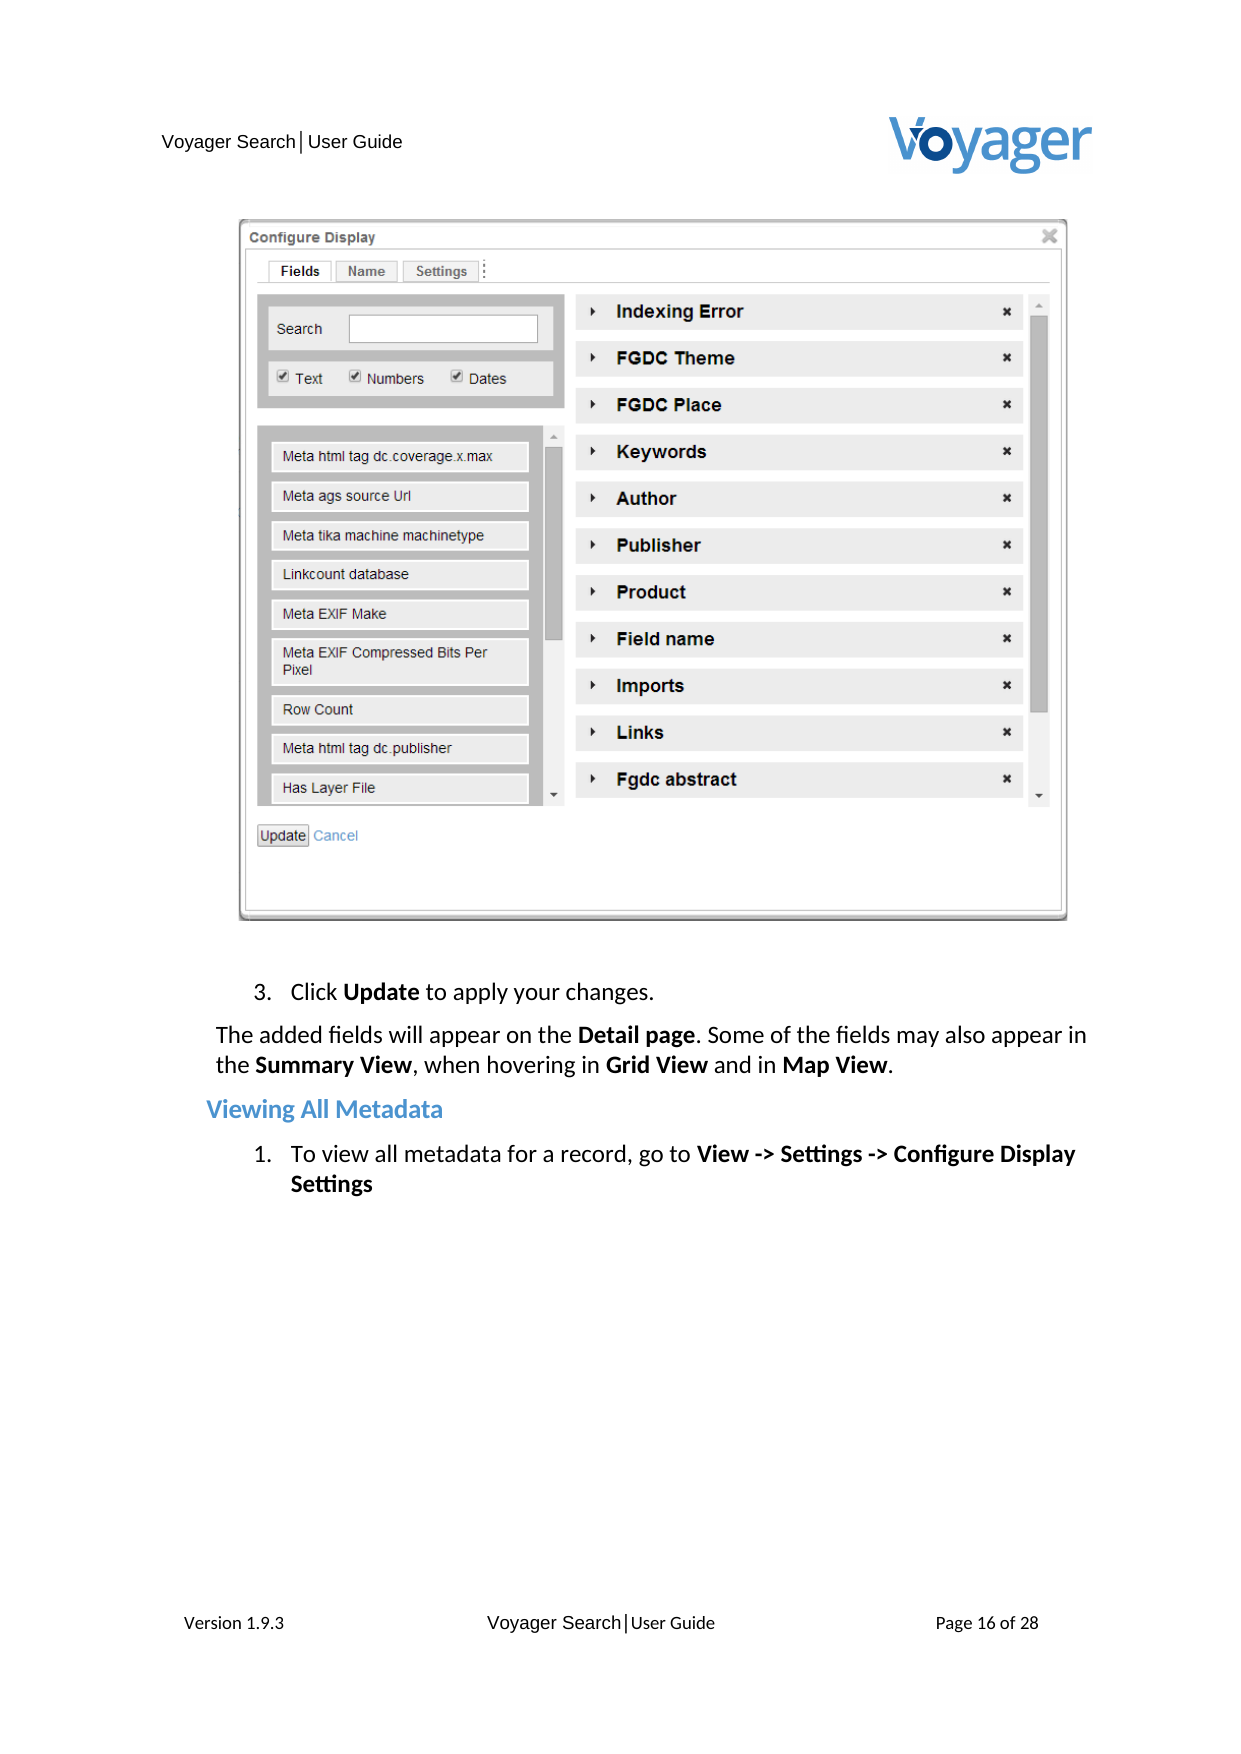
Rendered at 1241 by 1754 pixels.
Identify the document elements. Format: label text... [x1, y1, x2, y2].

picture [887, 116, 1093, 174]
subtitle Viewing All Metadata [206, 1092, 1090, 1125]
list Click Update to apply your changes. [253, 976, 1090, 1006]
text The added fields will appear on the Detail page. Some of the fields may also appear in the Summary View, when hovering in Grid View and in Map View. [216, 1019, 1090, 1080]
picture [238, 219, 1068, 921]
list To view all metadata for a record, go to View -> Settings -> Configure Display Settings [253, 1138, 1090, 1199]
